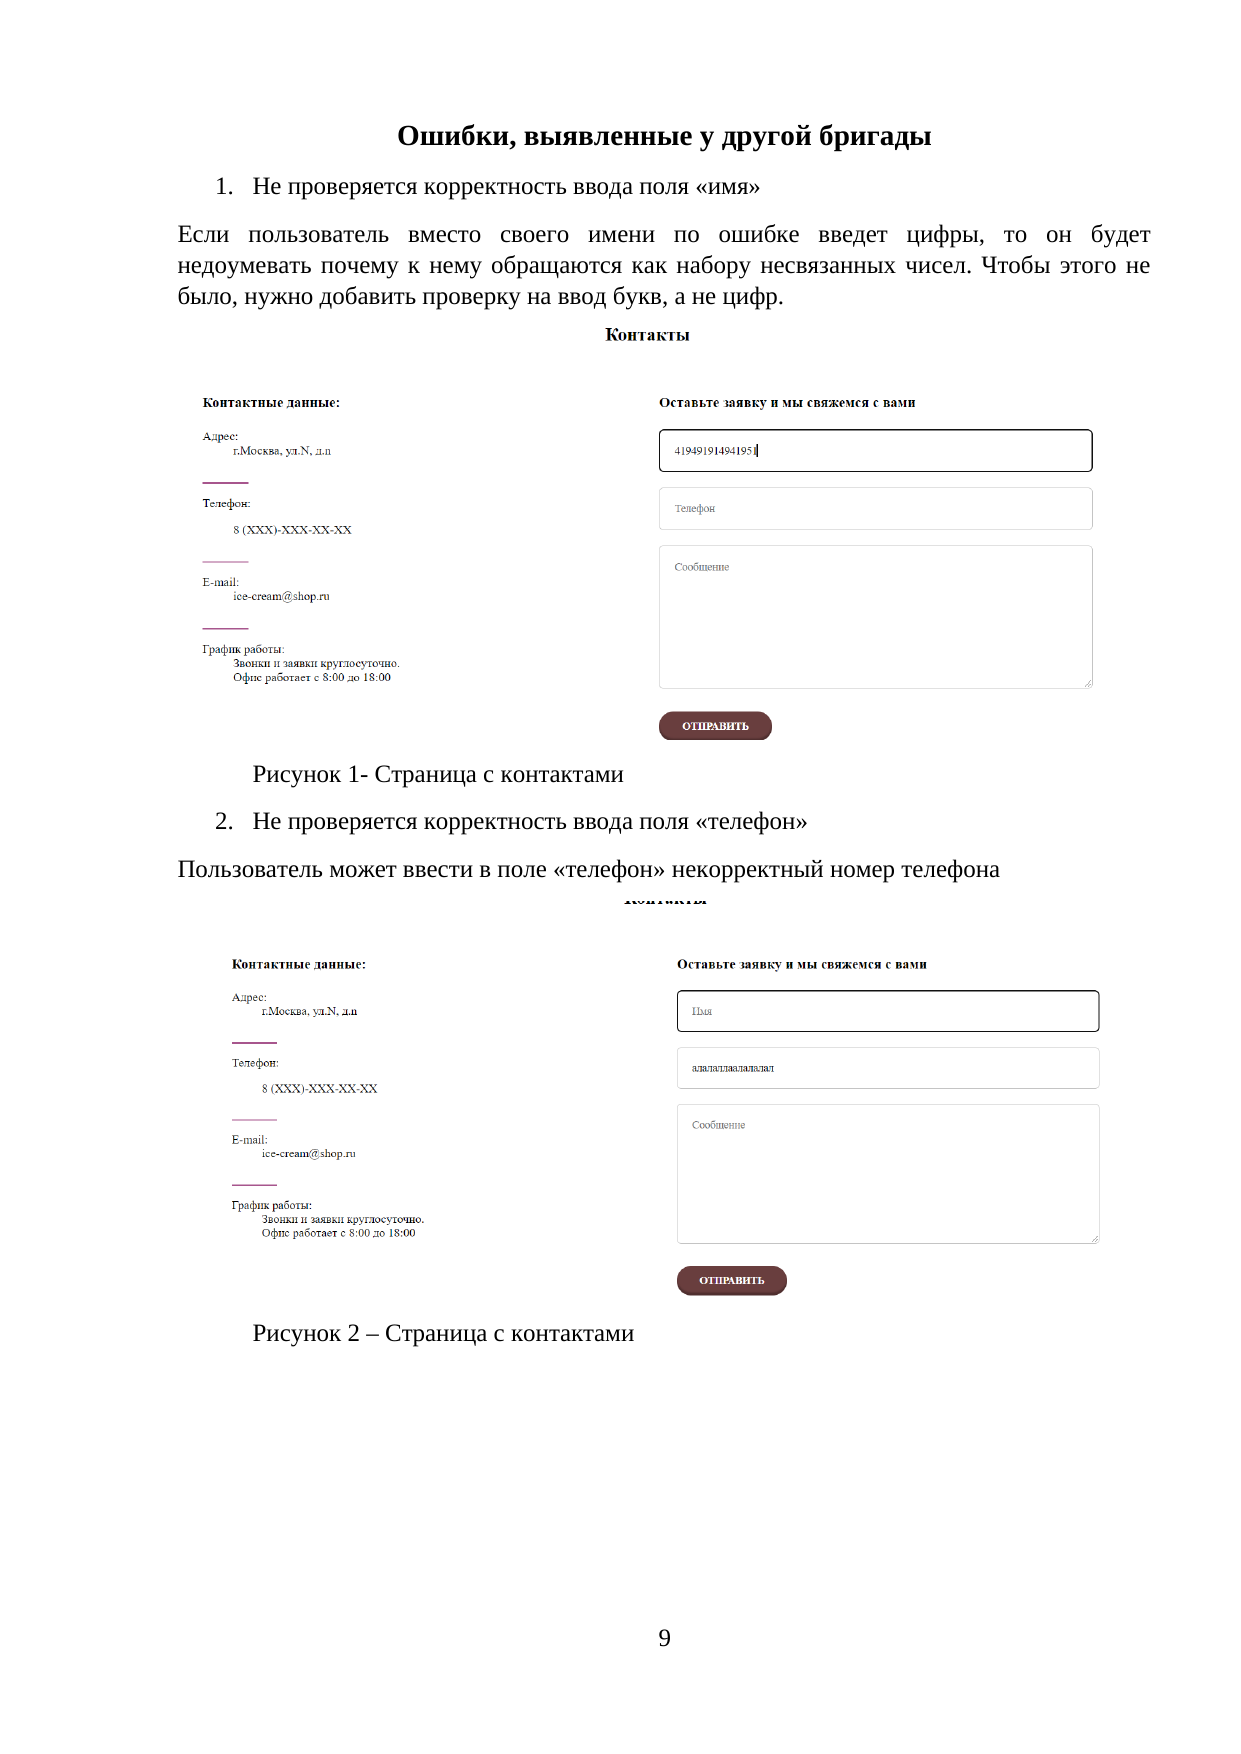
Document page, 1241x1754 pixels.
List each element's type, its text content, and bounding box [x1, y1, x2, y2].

picture [177, 901, 1152, 1300]
text Ошибки, выявленные у другой бригады [177, 118, 1152, 152]
list Не проверяется корректность ввода поля «телефон» [215, 806, 1152, 835]
text Рисунок 1- Страница с контактами [177, 759, 1152, 787]
text Рисунок 2 – Страница с контактами [177, 1318, 1152, 1347]
list Не проверяется корректность ввода поля «имя» [215, 171, 1152, 200]
text Если пользователь вместо своего имени по ошибке введет цифры, то он будет недоумевать почему к нему обращаются как набору несвязанных чисел. Чтобы этого не было, нужно добавить проверку на ввод букв, а не цифр. [177, 219, 1152, 309]
picture [177, 328, 1152, 740]
text Пользователь может ввести в поле «телефон» некорректный номер телефона [177, 854, 1152, 883]
